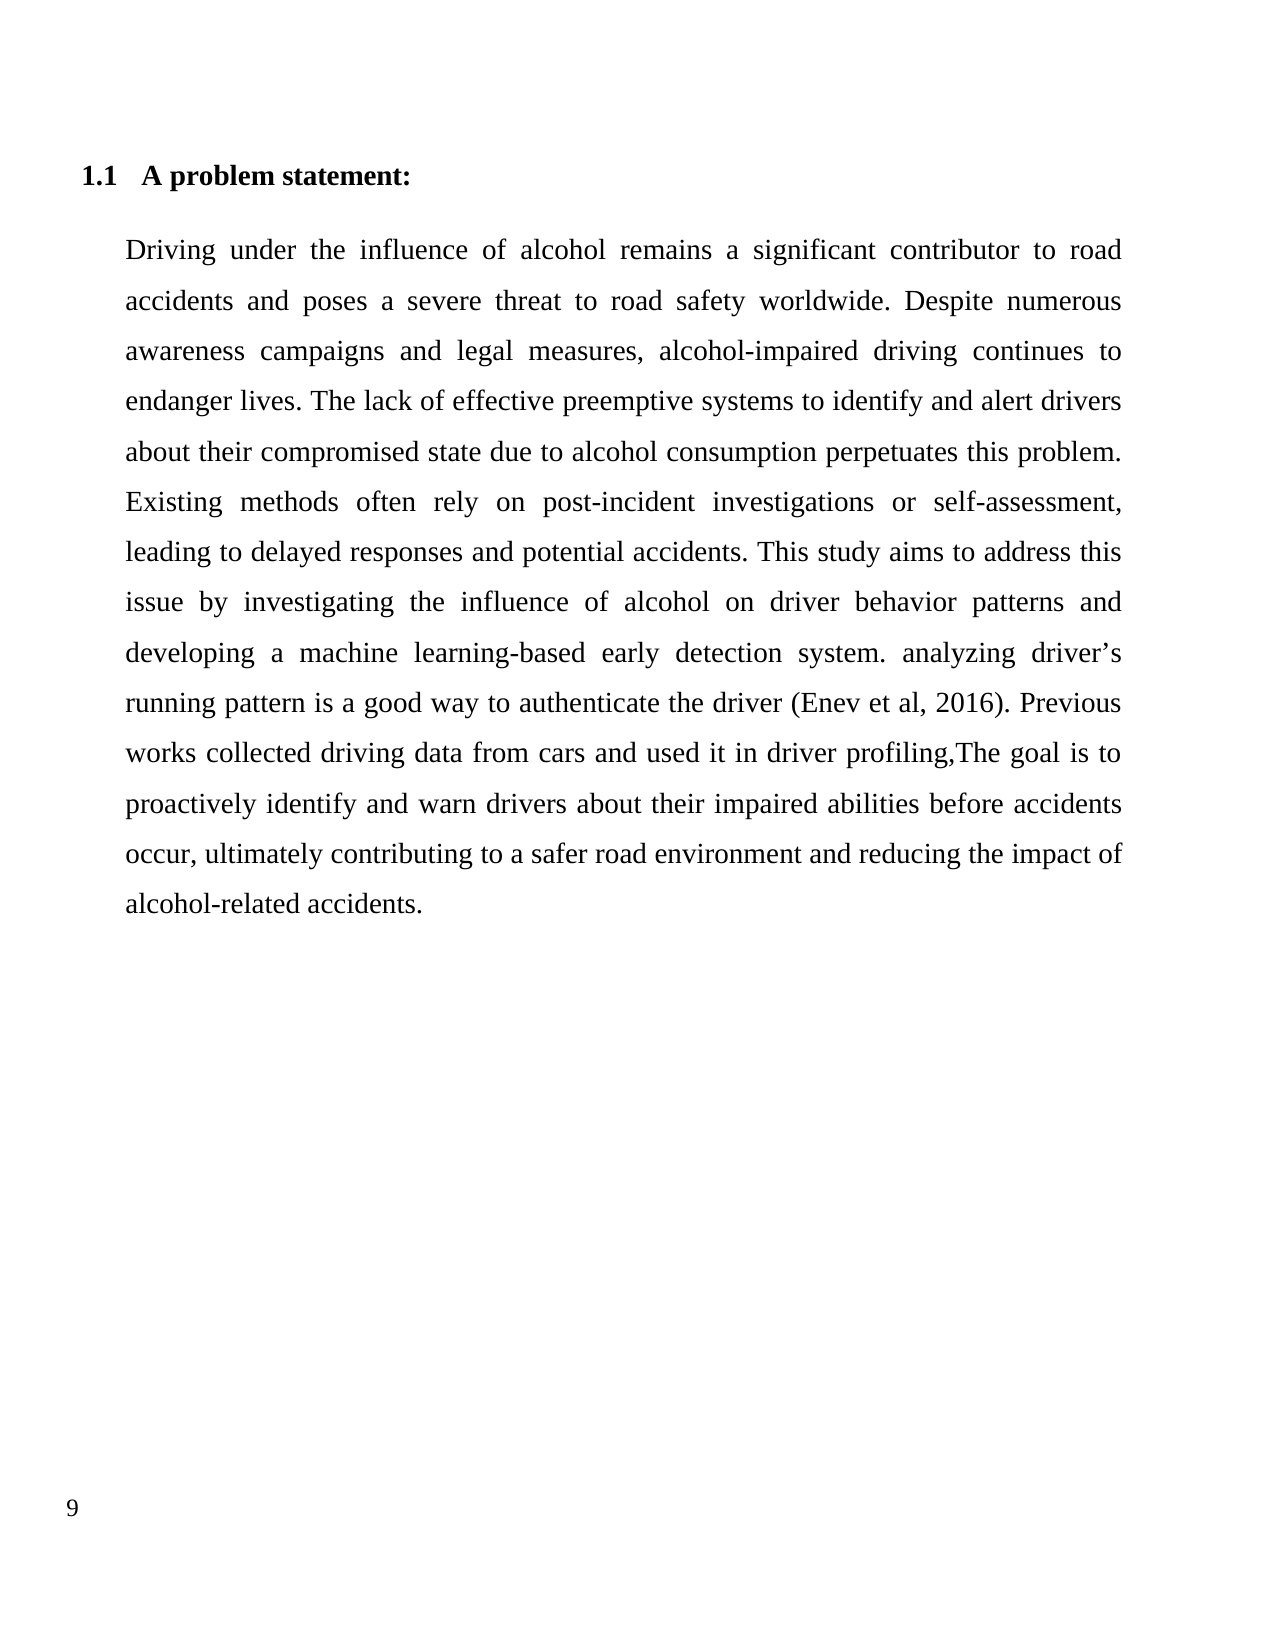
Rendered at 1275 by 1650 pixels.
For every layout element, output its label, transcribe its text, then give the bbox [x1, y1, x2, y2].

subtitle A problem statement: [81, 158, 1142, 191]
text Driving under the influence of alcohol remains a significant contributor to road accidents and poses a severe threat to road safety worldwide. Despite numerous awareness campaigns and legal measures, alcohol-impaired driving continues to endanger lives. The lack of effective preemptive systems to identify and alert drivers about their compromised state due to alcohol consumption perpetuates this problem. Existing methods often rely on post-incident investigations or self-assessment, leading to delayed responses and potential accidents. This study aims to address this issue by investigating the influence of alcohol on driver behavior patterns and developing a machine learning-based early detection system. analyzing driver’s running pattern is a good way to authenticate the driver (Enev et al, 2016). Previous works collected driving data from cars and used it in driver profiling,The goal is to proactively identify and warn drivers about their impaired abilities before accidents occur, ultimately contributing to a safer road environment and reducing the impact of alcohol-related accidents. [125, 232, 1123, 920]
